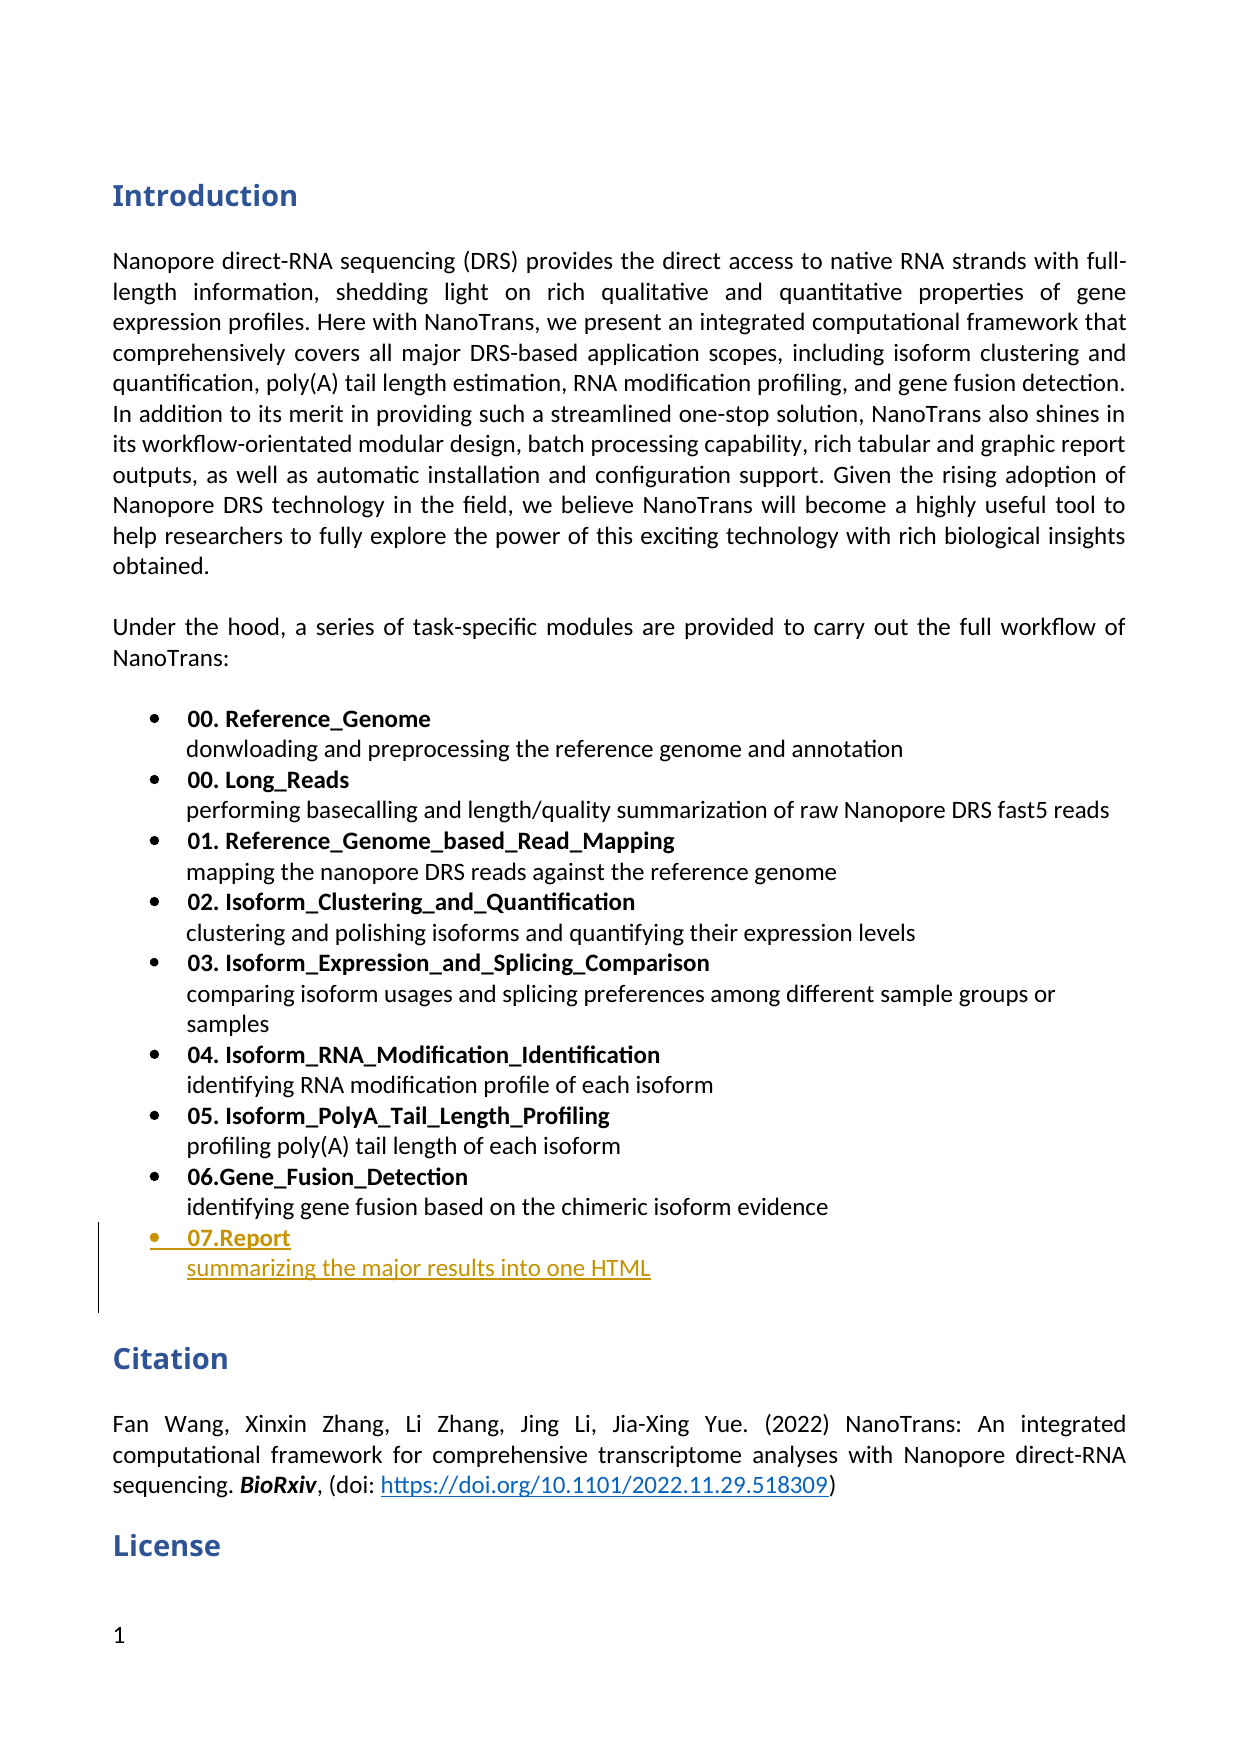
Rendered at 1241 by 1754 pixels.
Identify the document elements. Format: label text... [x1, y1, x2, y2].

list 05. Isoform_PolyA_Tail_Length_Profiling [150, 1100, 1128, 1130]
text Fan Wang, Xinxin Zhang, Li Zhang, Jing Li, Jia-Xing Yue. (2022) NanoTrans: An integrated computational framework for comprehensive transcriptome analyses with Nanopore direct-RNA sequencing. BioRxiv, (doi: https://doi.org/10.1101/2022.11.29.518309) [112, 1409, 1128, 1500]
list 00. Reference_Genome [150, 703, 1128, 733]
subtitle Citation [112, 1338, 1128, 1378]
text donwloading and preprocessing the reference genome and annotation [112, 733, 1128, 764]
list 01. Reference_Genome_based_Read_Mapping [150, 825, 1128, 856]
list 06.Gene_Fusion_Detection [150, 1161, 1128, 1191]
list 03. Isoform_Expression_and_Splicing_Comparison [150, 947, 1128, 978]
list 04. Isoform_RNA_Modification_Identification [150, 1039, 1128, 1069]
text performing basecalling and length/quality summarization of raw Nanopore DRS fast5 reads [112, 794, 1128, 825]
text identifying RNA modification profile of each isoform [186, 1069, 1128, 1100]
text identifying gene fusion based on the chimeric isoform evidence [186, 1191, 1128, 1222]
text comparing isoform usages and splicing preferences among different sample groups or samples [186, 978, 1128, 1039]
text profiling poly(A) tail length of each isoform [186, 1130, 1128, 1161]
text mapping the nanopore DRS reads against the reference genome [112, 856, 1128, 886]
list 00. Long_Reads [150, 764, 1128, 794]
subtitle License [112, 1525, 1128, 1565]
text Under the hood, a series of task-specific modules are provided to carry out the full workflow of NanoTrans: [112, 611, 1128, 672]
subtitle Introduction [112, 175, 1128, 215]
text Nanopore direct-RNA sequencing (DRS) provides the direct access to native RNA strands with full-length information, shedding light on rich qualitative and quantitative properties of gene expression profiles. Here with NanoTrans, we present an integrated computational framework that comprehensively covers all major DRS-based application scopes, including isoform clustering and quantification, poly(A) tail length estimation, RNA modification profiling, and gene fusion detection. In addition to its merit in providing such a streamlined one-stop solution, NanoTrans also shines in its workflow-orientated modular design, batch processing capability, rich tabular and graphic report outputs, as well as automatic installation and configuration support. Given the rising adoption of Nanopore DRS technology in the field, we believe NanoTrans will become a highly useful tool to help researchers to fully explore the power of this exciting technology with rich biological insights obtained. [112, 245, 1128, 581]
list 02. Isoform_Clustering_and_Quantification [150, 886, 1128, 917]
text clustering and polishing isoforms and quantifying their expression levels [112, 917, 1128, 947]
